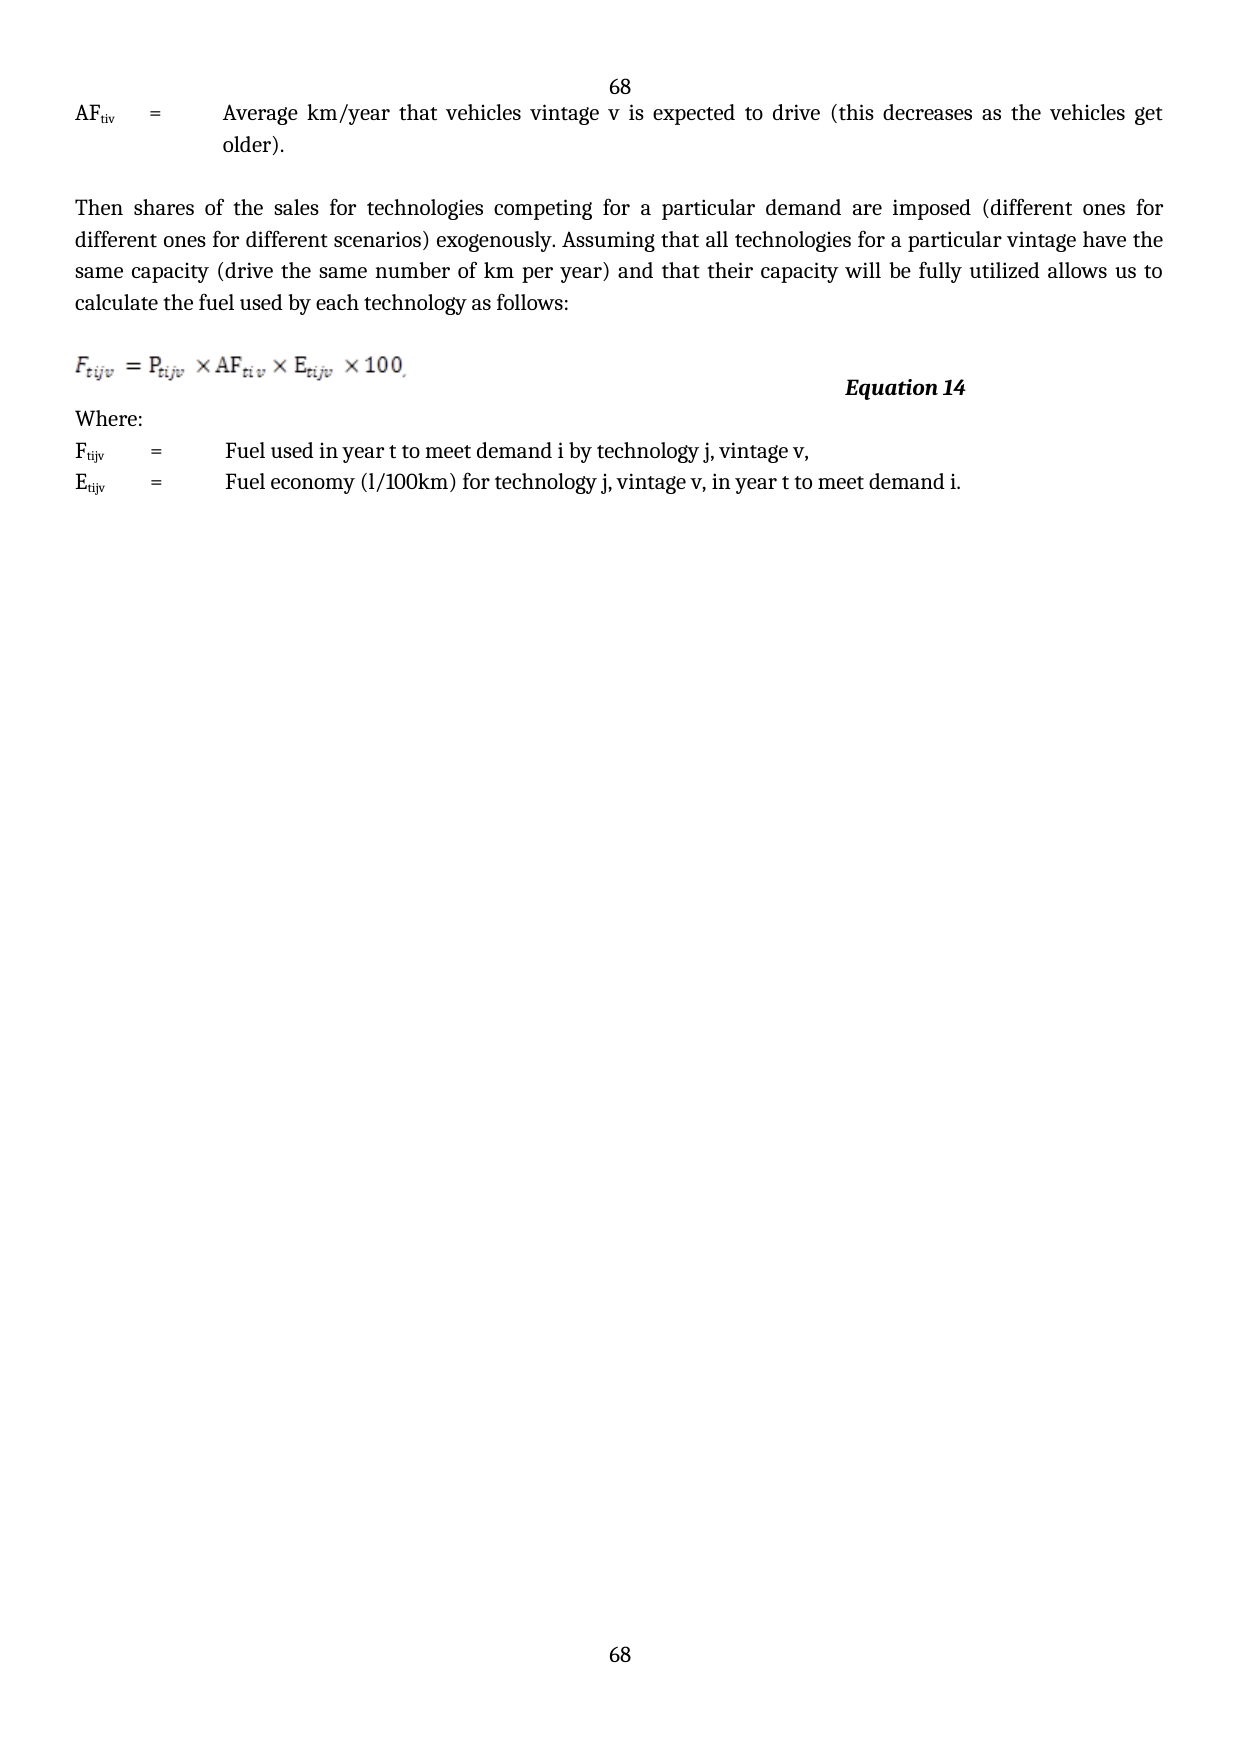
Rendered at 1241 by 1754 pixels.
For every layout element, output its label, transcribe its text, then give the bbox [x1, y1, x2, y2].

text Then shares of the sales for technologies competing for a particular demand are imposed (different ones for different ones for different scenarios) exogenously. Assuming that all technologies for a particular vintage have the same capacity (drive the same number of km per year) and that their capacity will be fully utilized allows us to calculate the fuel used by each technology as follows: [75, 195, 1165, 316]
text AFtiv = Average km/year that vehicles vintage v is expected to drive (this decreases as the vehicles get older). [75, 100, 1165, 158]
picture [75, 352, 436, 395]
text Etijv = Fuel economy (l/100km) for technology j, vintage v, in year t to meet demand i. [75, 469, 1165, 495]
text Ftijv = Fuel used in year t to meet demand i by technology j, vintage v, [75, 437, 1165, 464]
text Where: [75, 406, 1165, 432]
